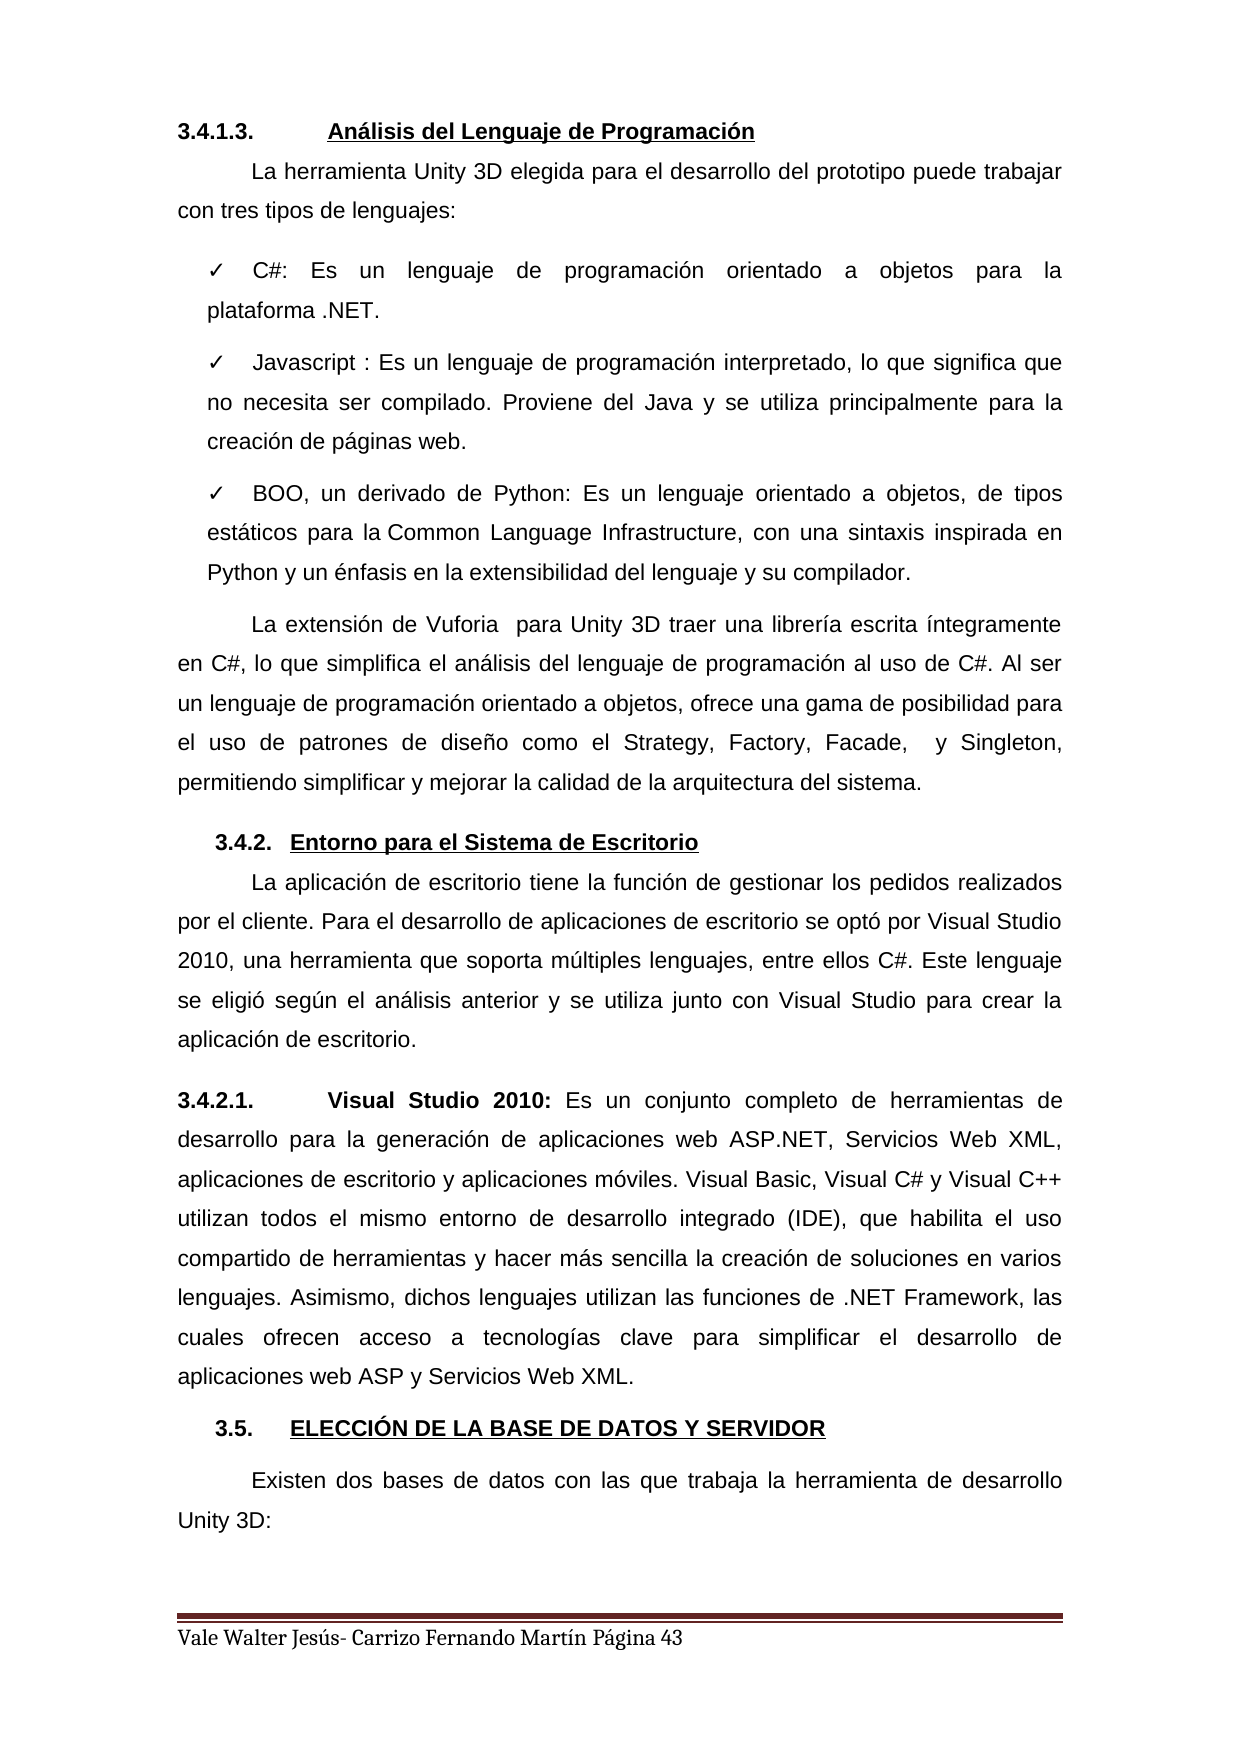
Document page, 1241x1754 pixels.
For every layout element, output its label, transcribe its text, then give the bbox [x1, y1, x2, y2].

list Entorno para el Sistema de Escritorio [215, 829, 1063, 855]
text Existen dos bases de datos con las que trabaja la herramienta de desarrollo Unity 3D: [177, 1467, 1063, 1533]
text La extensión de Vuforia para Unity 3D traer una librería escrita íntegramente en C#, lo que simplifica el análisis del lenguaje de programación al uso de C#. Al ser un lenguaje de programación orientado a objetos, ofrece una gama de posibilidad para el uso de patrones de diseño como el Strategy, Factory, Facade, y Singleton, permitiendo simplificar y mejorar la calidad de la arquitectura del sistema. [177, 611, 1063, 795]
list Visual Studio 2010: Es un conjunto completo de herramientas de desarrollo para la generación de aplicaciones web ASP.NET, Servicios Web XML, aplicaciones de escritorio y aplicaciones móviles. Visual Basic, Visual C# y Visual C++ utilizan todos el mismo entorno de desarrollo integrado (IDE), que habilita el uso compartido de herramientas y hacer más sencilla la creación de soluciones en varios lenguajes. Asimismo, dichos lenguajes utilizan las funciones de .NET Framework, las cuales ofrecen acceso a tecnologías clave para simplificar el desarrollo de aplicaciones web ASP y Servicios Web XML. [177, 1087, 1063, 1389]
list Análisis del Lenguaje de Programación [177, 118, 1063, 144]
text La herramienta Unity 3D elegida para el desarrollo del prototipo puede trabajar con tres tipos de lenguajes: [177, 158, 1063, 223]
list ELECCIÓN DE LA BASE DE DATOS Y SERVIDOR [215, 1415, 1063, 1441]
list Javascript : Es un lenguaje de programación interpretado, lo que significa que no necesita ser compilado. Proviene del Java y se utiliza principalmente para la creación de páginas web. [207, 349, 1063, 389]
list BOO, un derivado de Python: Es un lenguaje orientado a objetos, de tipos estáticos para la Common Language Infrastructure, con una sintaxis inspirada en Python y un énfasis en la extensibilidad del lenguaje y su compilador. [207, 480, 1063, 585]
list C#: Es un lenguaje de programación orientado a objetos para la plataforma .NET. [207, 257, 1063, 323]
text La aplicación de escritorio tiene la función de gestionar los pedidos realizados por el cliente. Para el desarrollo de aplicaciones de escritorio se optó por Visual Studio 2010, una herramienta que soporta múltiples lenguajes, entre ellos C#. Este lenguaje se eligió según el análisis anterior y se utiliza junto con Visual Studio para crear la aplicación de escritorio. [177, 868, 1063, 1053]
list Javascript : Es un lenguaje de programación interpretado, lo que significa que no necesita ser compilado. Proviene del Java y se utiliza principalmente para la creación de páginas web. [207, 415, 1063, 454]
